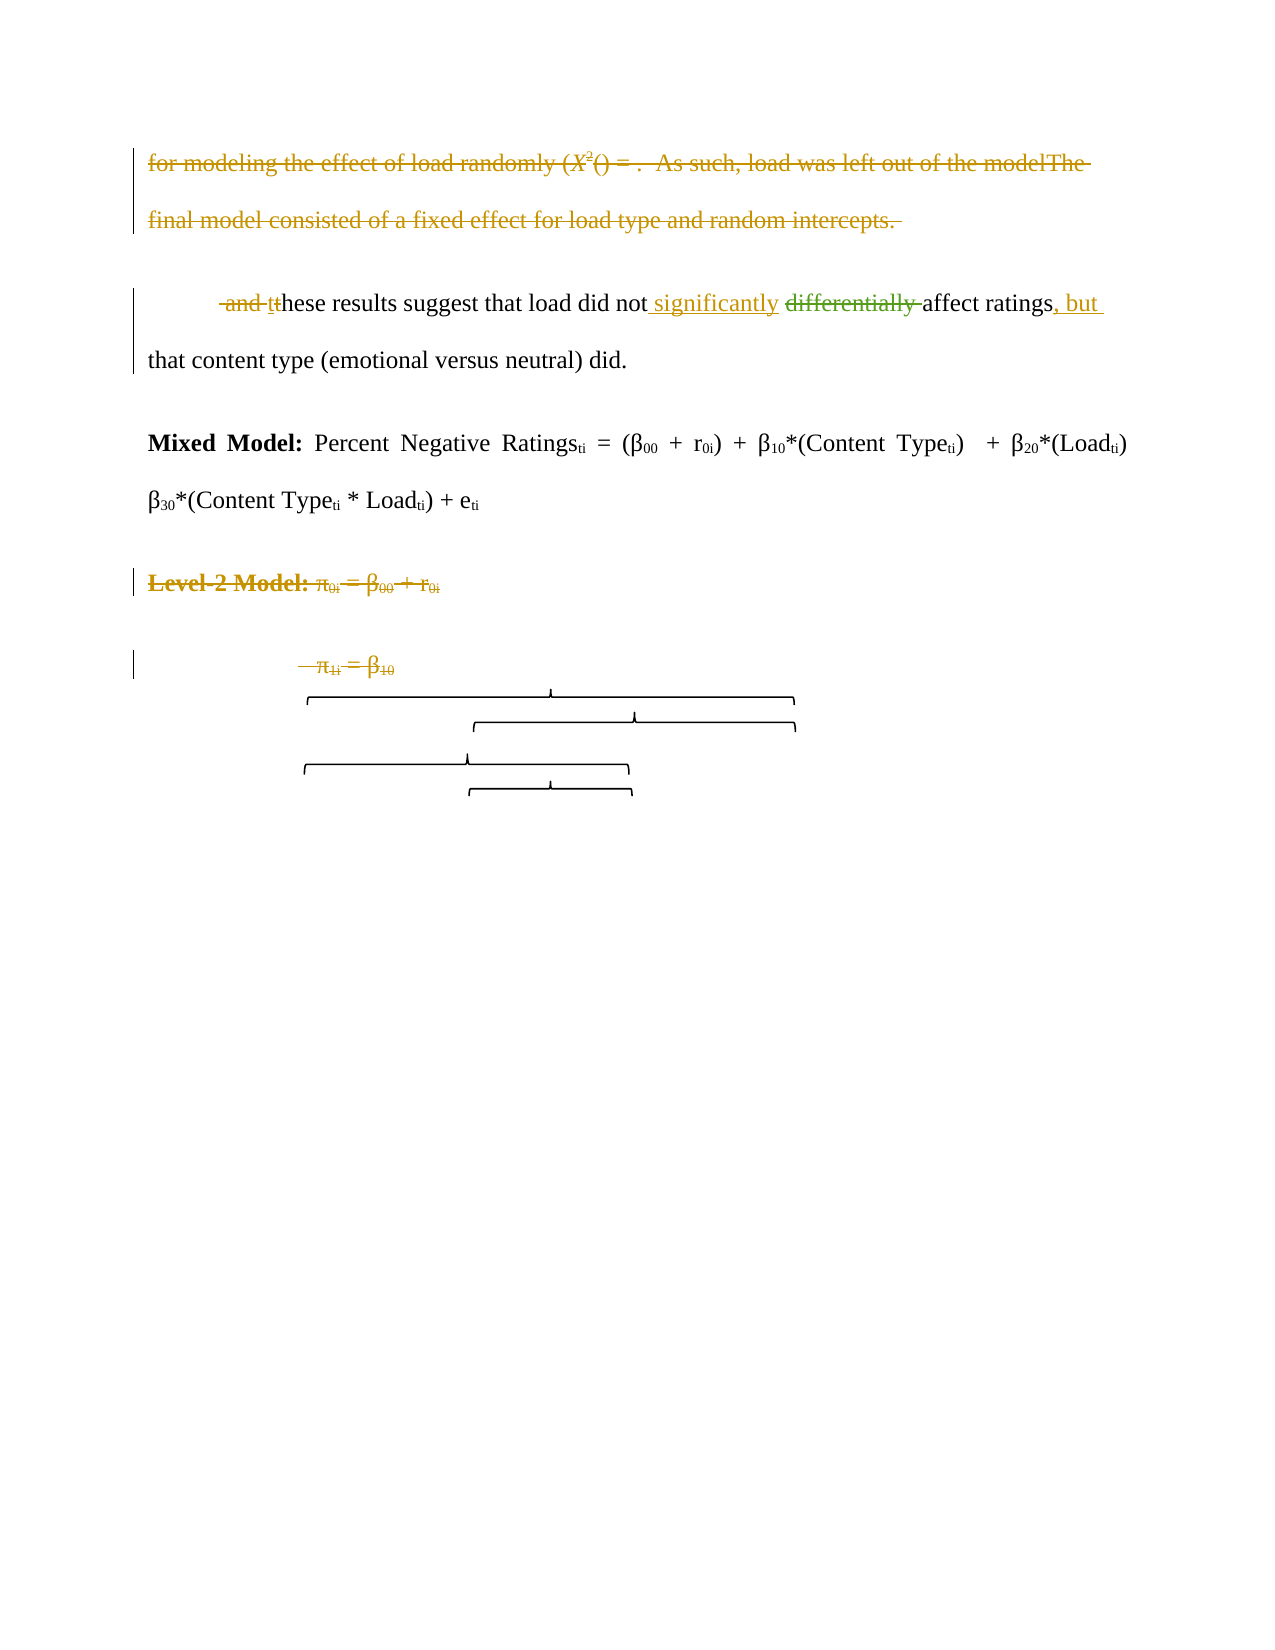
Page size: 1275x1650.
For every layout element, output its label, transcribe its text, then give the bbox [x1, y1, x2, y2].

text hese results suggest that load did not affect ratingsthat content type (emotional versus neutral) did. [148, 288, 1127, 374]
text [148, 148, 1127, 234]
text Mixed Model: Percent Negative Ratingsti = (β00 + r0i) + β10*(Content Typeti) + β20*(Loadti) β30*(Content Typeti * Loadti) + eti [148, 428, 1127, 514]
